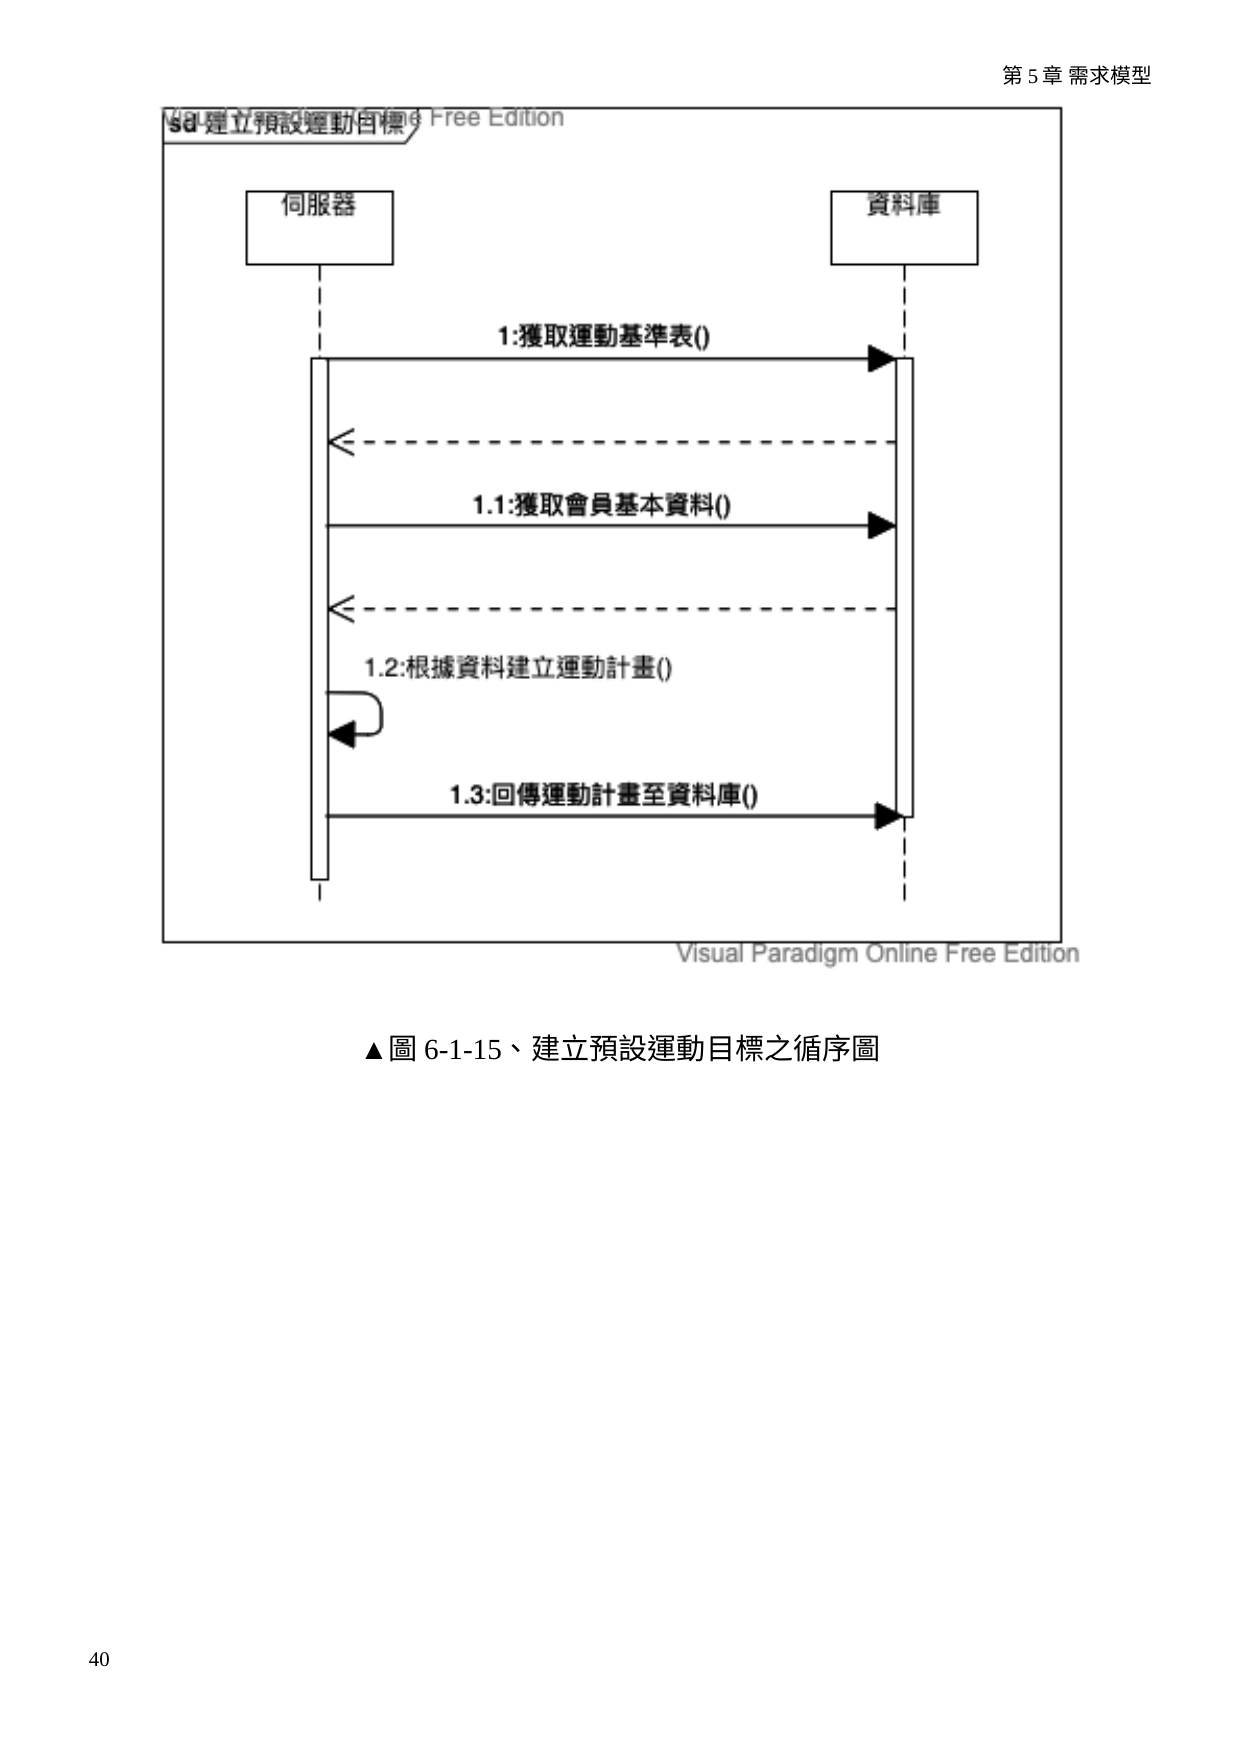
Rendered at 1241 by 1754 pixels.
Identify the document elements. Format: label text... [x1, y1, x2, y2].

picture [148, 94, 1092, 973]
